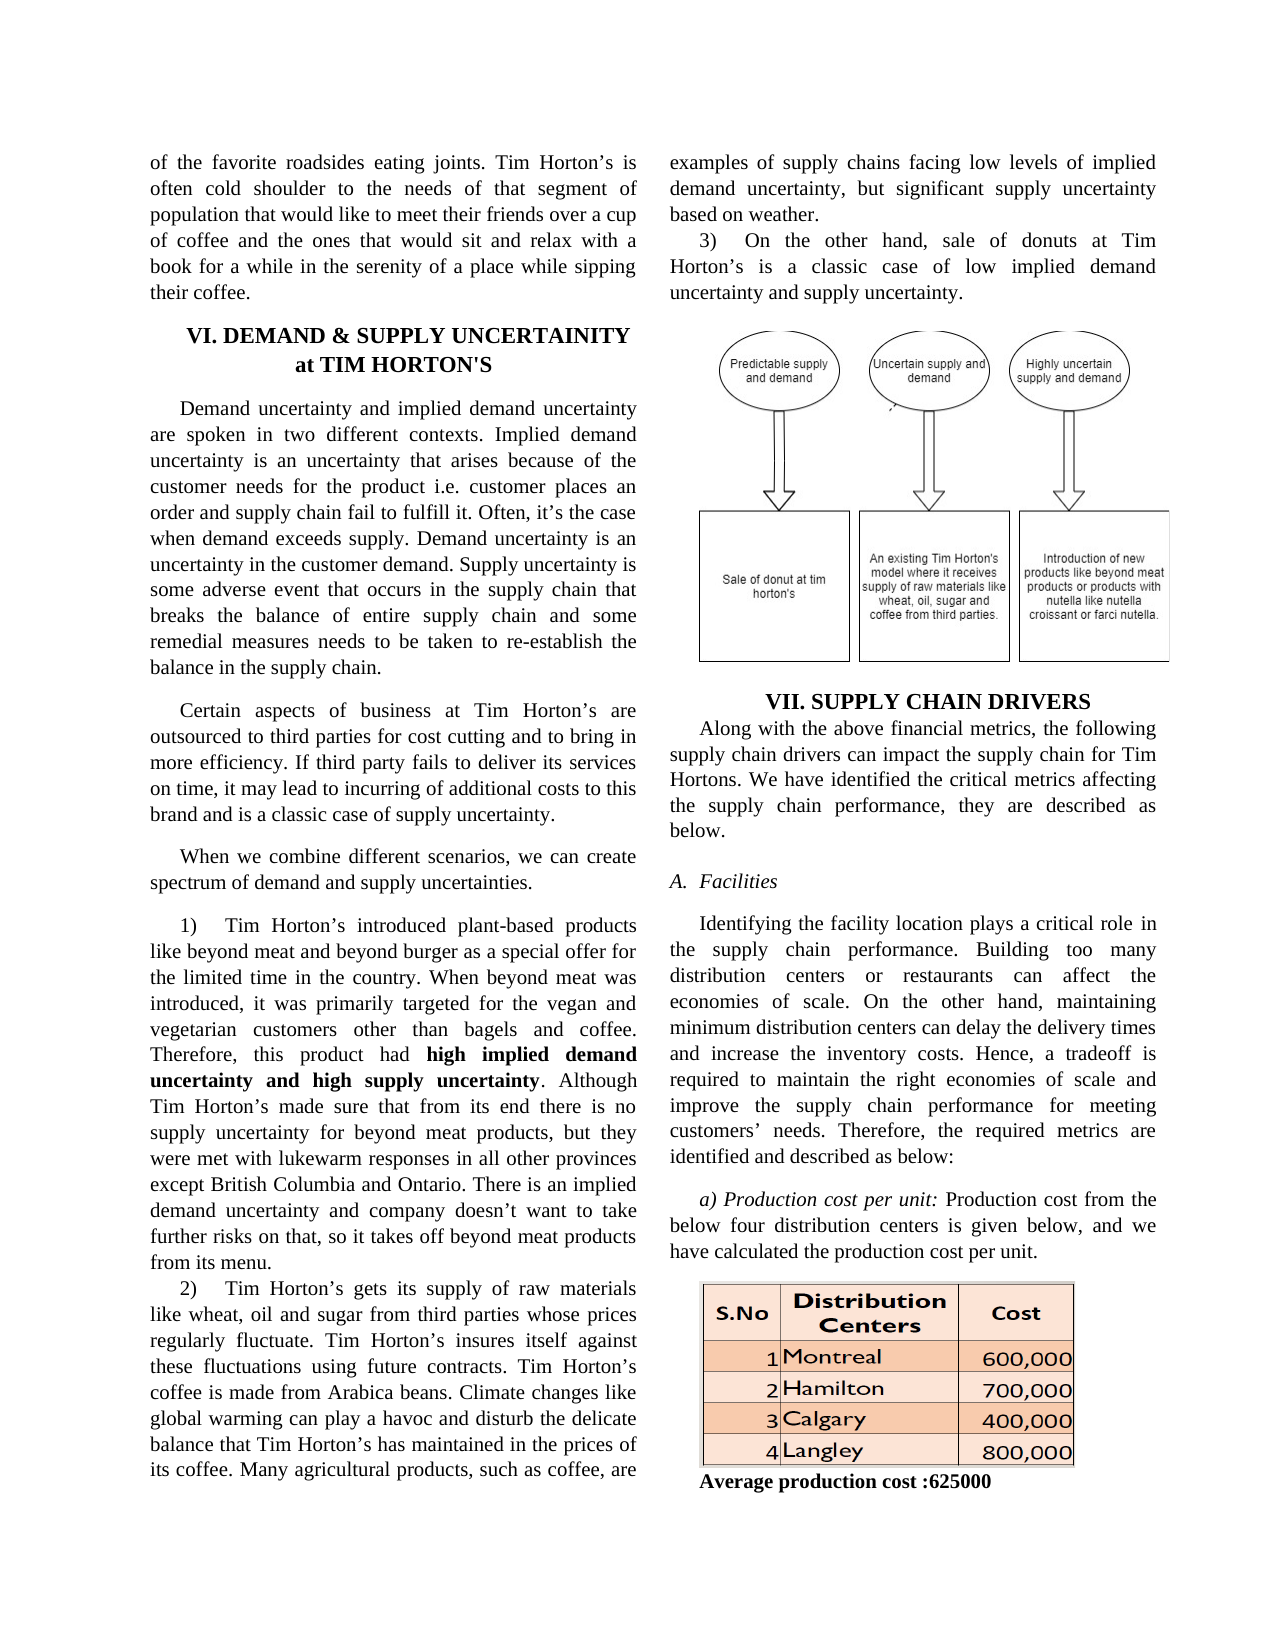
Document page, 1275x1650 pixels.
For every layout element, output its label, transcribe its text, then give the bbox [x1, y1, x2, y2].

text Identifying the facility location plays a critical role in the supply chain performance. Building too many distribution centers or restaurants can affect the economies of scale. On the other hand, maintaining minimum distribution centers can delay the delivery times and increase the inventory costs. Hence, a tradeoff is required to maintain the right economies of scale and improve the supply chain performance for meeting customers’ needs. Therefore, the required metrics are identified and described as below: [669, 911, 1157, 1168]
picture [699, 1281, 1076, 1468]
list Average production cost :625000 [669, 1469, 1157, 1493]
text Certain aspects of business at Tim Horton’s are outsourced to third parties for cost cutting and to bring in more efficiency. If third party fails to deliver its services on time, it may lead to incurring of additional costs to this brand and is a classic case of supply uncertainty. [150, 698, 637, 826]
list Tim Horton’s introduced plant-based products like beyond meat and beyond burger as a special offer for the limited time in the country. When beyond meat was introduced, it was primarily targeted for the vegan and vegetarian customers other than bagels and coffee. Therefore, this product had high implied demand uncertainty and high supply uncertainty. Although Tim Horton’s made sure that from its end there is no supply uncertainty for beyond meat products, but they were met with lukewarm responses in all other provinces except British Columbia and Ontario. There is an implied demand uncertainty and company doesn’t want to take further risks on that, so it takes off beyond meat products from its menu. [150, 913, 637, 1274]
list Tim Horton’s gets its supply of raw materials like wheat, oil and sugar from third parties whose prices regularly fluctuate. Tim Horton’s insures itself against these fluctuations using future contracts. Tim Horton’s coffee is made from Arabica beans. Climate changes like global warming can play a havoc and disturb the delicate balance that Tim Horton’s has maintained in the prices of its coffee. Many agricultural products, such as coffee, are examples of supply chains facing low levels of implied demand uncertainty, but significant supply uncertainty based on weather. [150, 1276, 637, 1481]
list Along with the above financial metrics, the following supply chain drivers can impact the supply chain for Tim Hortons. We have identified the critical metrics affecting the supply chain performance, they are described as below. [669, 716, 1157, 842]
list Tim Horton’s gets its supply of raw materials like wheat, oil and sugar from third parties whose prices regularly fluctuate. Tim Horton’s insures itself against these fluctuations using future contracts. Tim Horton’s coffee is made from Arabica beans. Climate changes like global warming can play a havoc and disturb the delicate balance that Tim Horton’s has maintained in the prices of its coffee. Many agricultural products, such as coffee, are examples of supply chains facing low levels of implied demand uncertainty, but significant supply uncertainty based on weather. [669, 150, 1157, 226]
list Facilities [669, 869, 1157, 893]
text a) Production cost per unit: Production cost from the below four distribution centers is given below, and we have calculated the production cost per unit. [669, 1187, 1157, 1263]
text When we combine different scenarios, we can create spectrum of demand and supply uncertainties. [150, 844, 637, 894]
text VI. DEMAND & SUPPLY UNCERTAINITY at TIM HORTON'S [150, 322, 637, 377]
list On the other hand, sale of donuts at Tim Horton’s is a classic case of low implied demand uncertainty and supply uncertainty. [669, 228, 1157, 304]
list VII. SUPPLY CHAIN DRIVERS [669, 688, 1157, 715]
text Demand uncertainty and implied demand uncertainty are spoken in two different contexts. Implied demand uncertainty is an uncertainty that arises because of the customer needs for the product i.e. customer places an order and supply chain fail to fulfill it. Often, it’s the case when demand exceeds supply. Demand uncertainty is an uncertainty in the customer demand. Supply uncertainty is some adverse event that occurs in the supply chain that breaks the balance of entire supply chain and some remedial measures needs to be taken to re-establish the balance in the supply chain. [150, 396, 637, 679]
picture [699, 331, 1170, 662]
